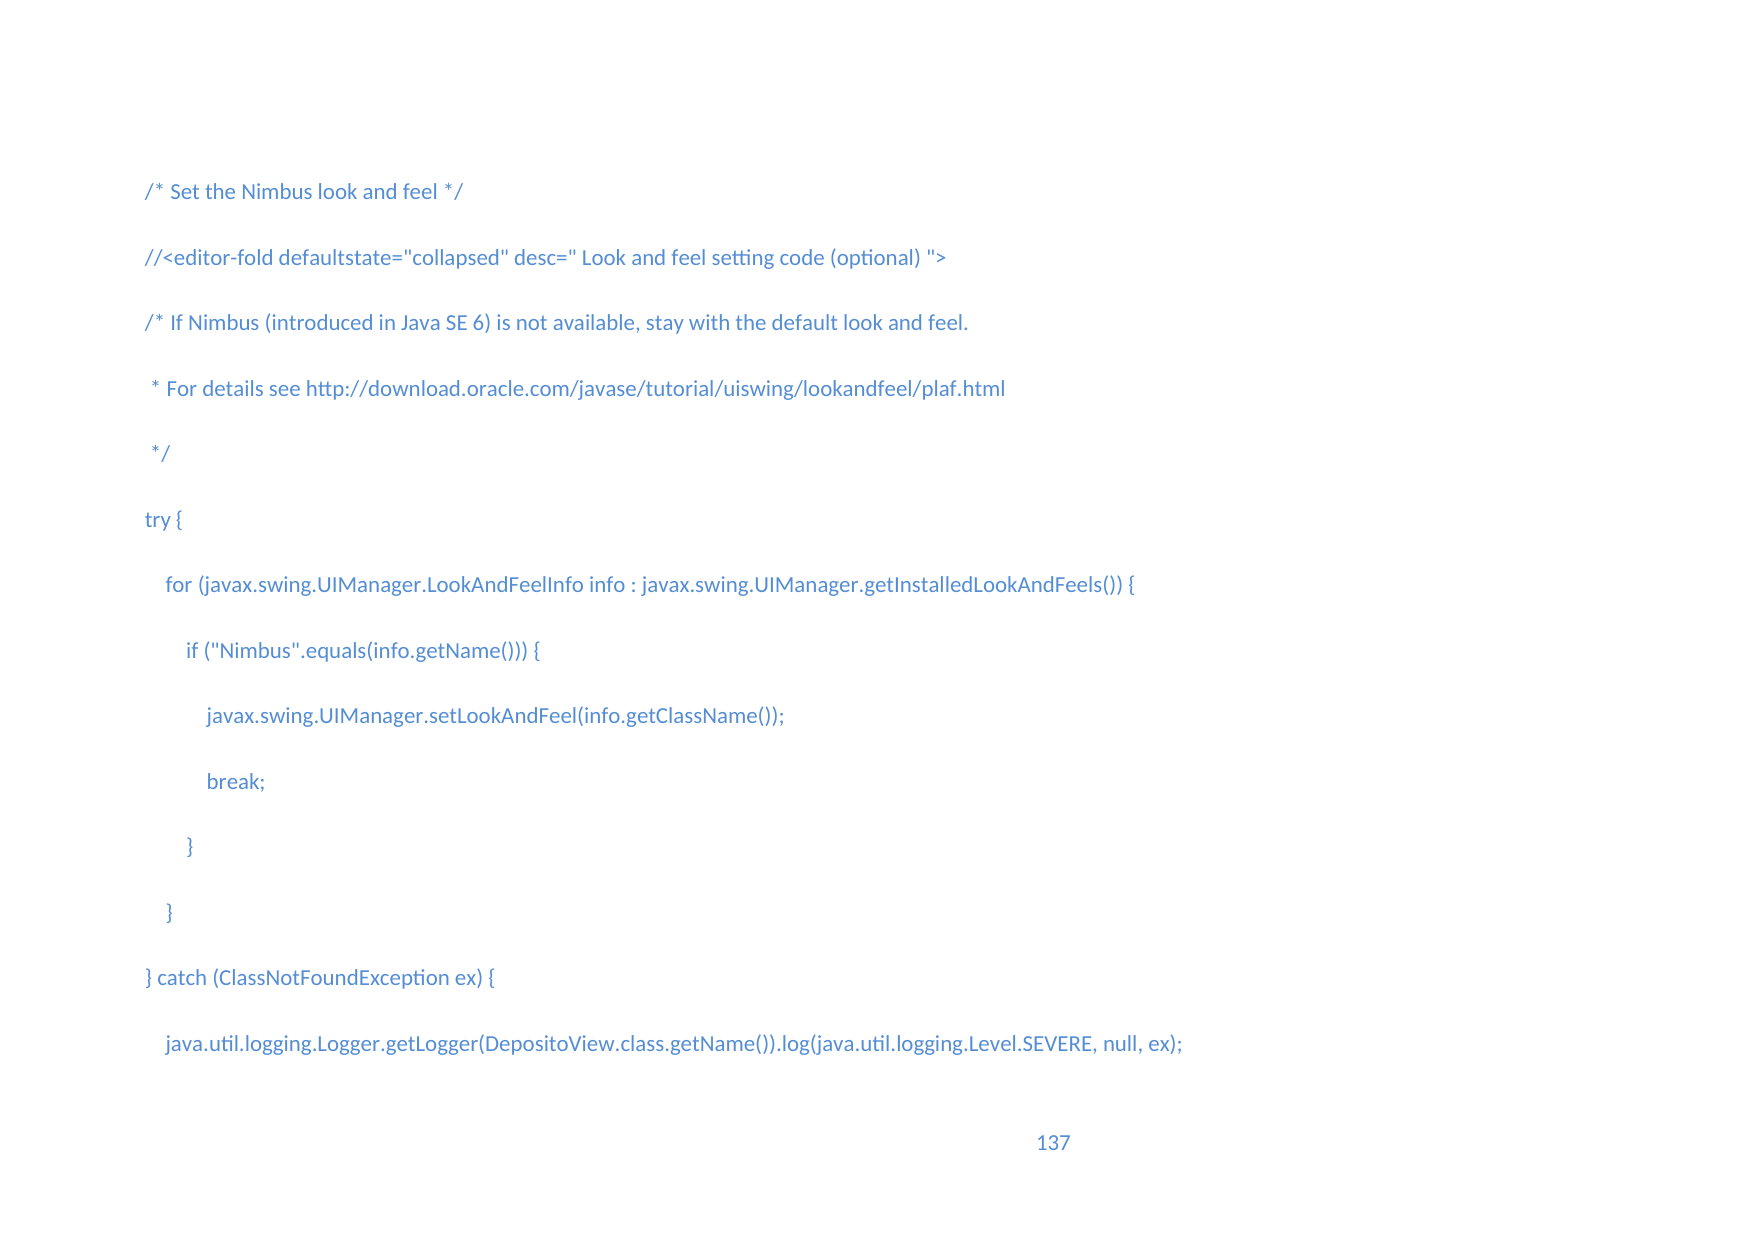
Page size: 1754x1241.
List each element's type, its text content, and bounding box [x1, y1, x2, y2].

text * For details see http://download.oracle.com/javase/tutorial/uiswing/lookandfeel/plaf.html [103, 374, 1621, 402]
text try { [103, 505, 1621, 533]
text */ [103, 439, 1621, 467]
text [103, 1029, 1621, 1057]
text javax.swing.UIManager.setLookAndFeel(info.getClassName()); [103, 701, 1621, 729]
text break; [103, 767, 1621, 795]
text /* Set the Nimbus look and feel */ [103, 177, 1621, 205]
text /* If Nimbus (introduced in Java SE 6) is not available, stay with the default look and feel. [103, 308, 1621, 336]
text for (javax.swing.UIManager.LookAndFeelInfo info : javax.swing.UIManager.getInstalledLookAndFeels()) { [103, 570, 1621, 598]
text } [103, 898, 1621, 926]
text if ("Nimbus".equals(info.getName())) { [103, 636, 1621, 664]
text } catch (ClassNotFoundException ex) { [103, 963, 1621, 991]
text } [103, 832, 1621, 860]
text //<editor-fold defaultstate="collapsed" desc=" Look and feel setting code (optional) "> [103, 243, 1621, 271]
